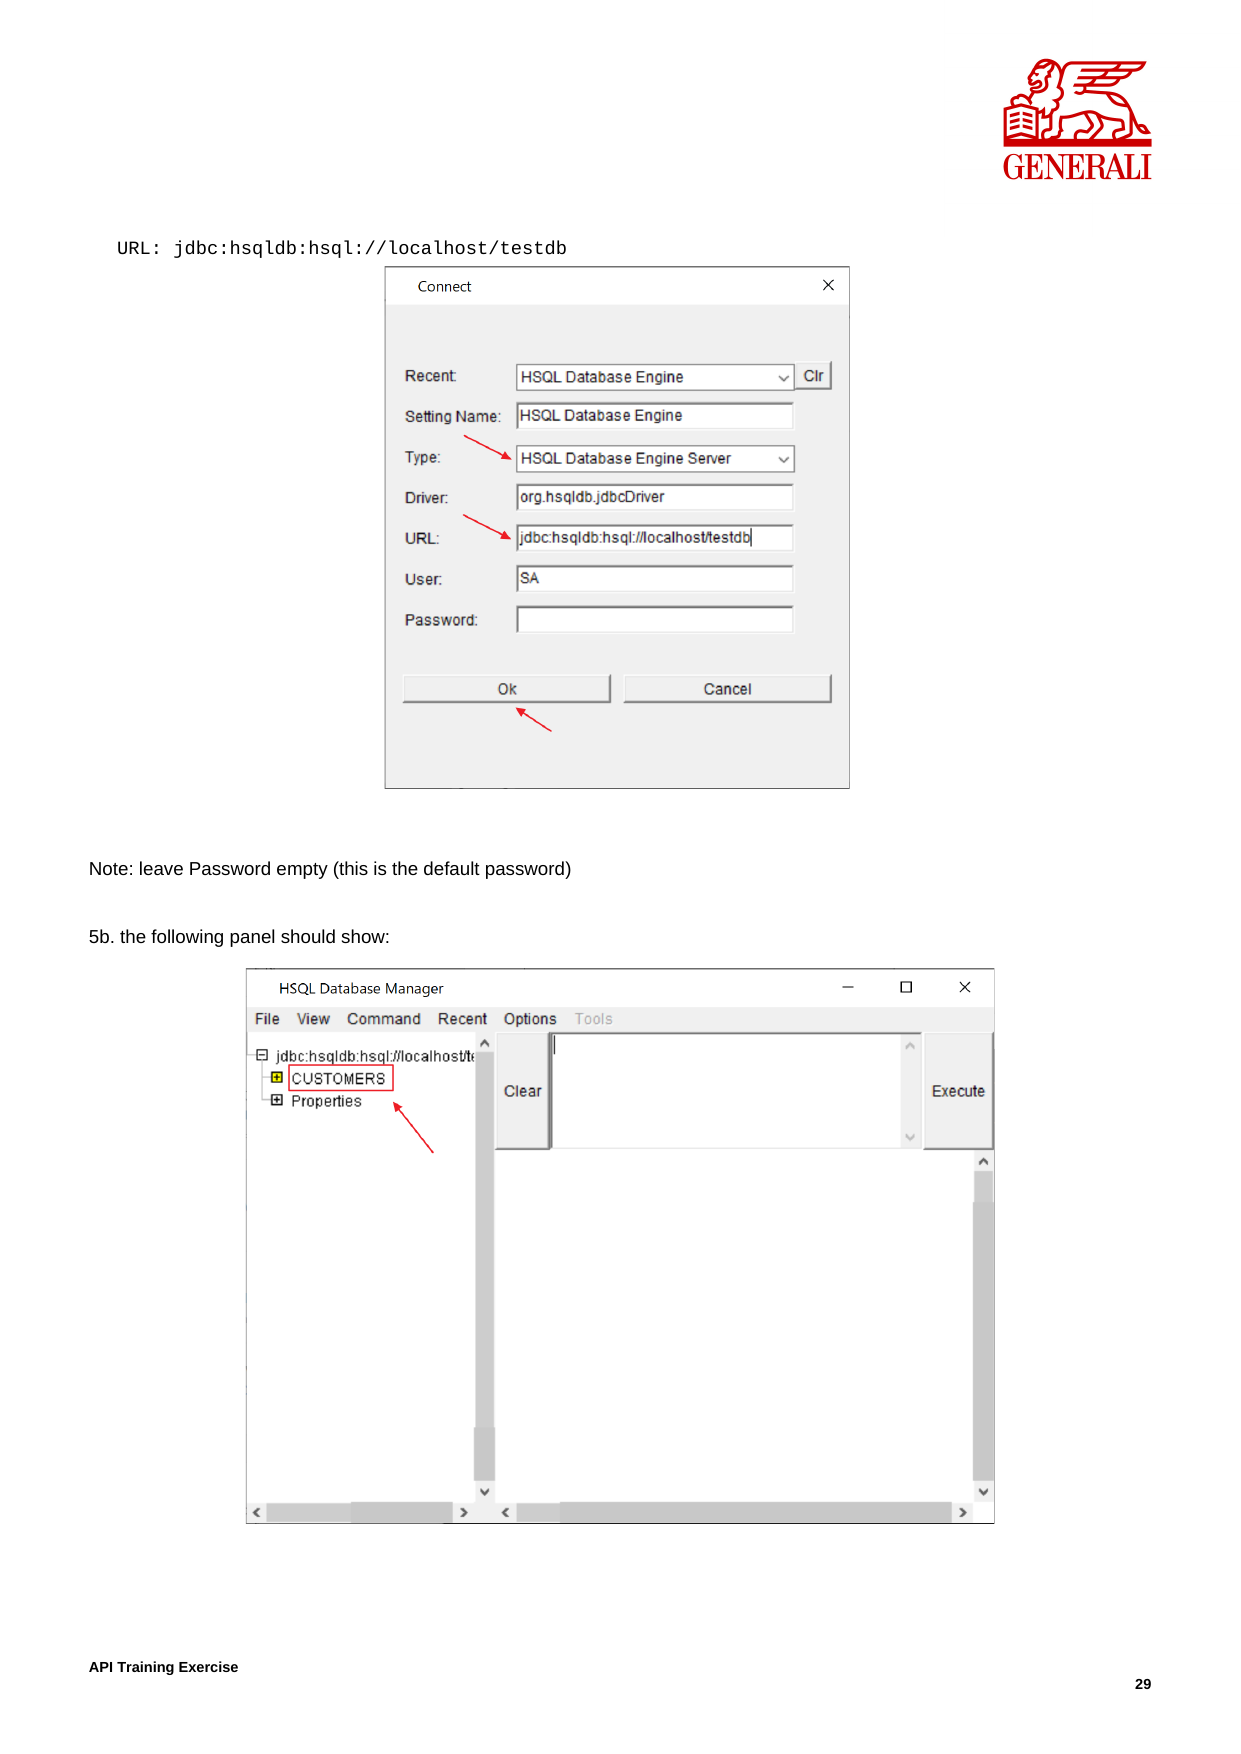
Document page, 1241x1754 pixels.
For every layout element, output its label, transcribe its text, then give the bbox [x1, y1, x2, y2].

picture [384, 266, 850, 789]
text Note: leave Password empty (this is the default password) [89, 857, 1152, 880]
text URL: jdbc:hsqldb:hsql://localhost/testdb [89, 236, 1152, 259]
picture [245, 968, 995, 1524]
text 5b. the following panel should show: [89, 926, 1152, 948]
picture [944, 0, 1240, 237]
